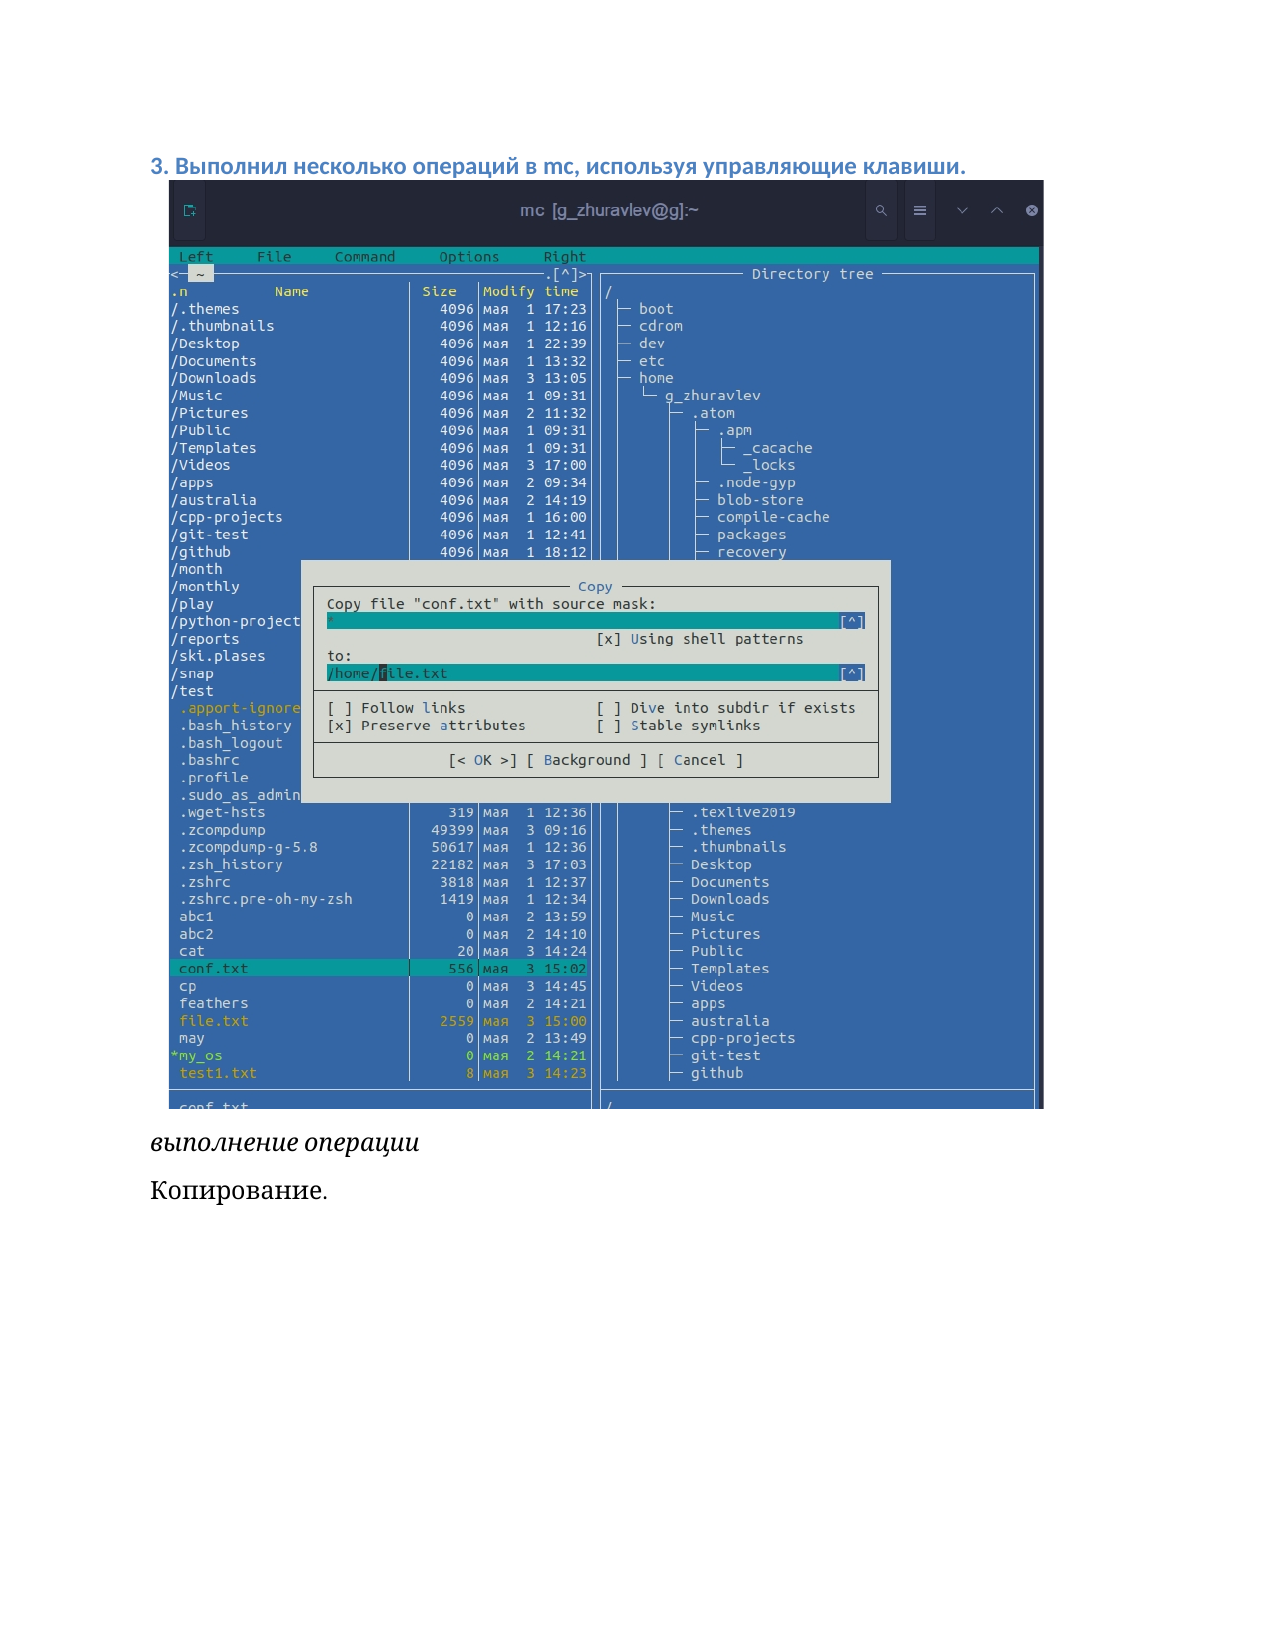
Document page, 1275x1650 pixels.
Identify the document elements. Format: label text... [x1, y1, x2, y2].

subtitle 3. Выполнил несколько операций в mc, используя управляющие клавиши. [150, 150, 1125, 181]
picture [168, 180, 1044, 1109]
text выполнение операции [150, 1129, 1125, 1158]
text Копирование. [150, 1177, 1125, 1206]
